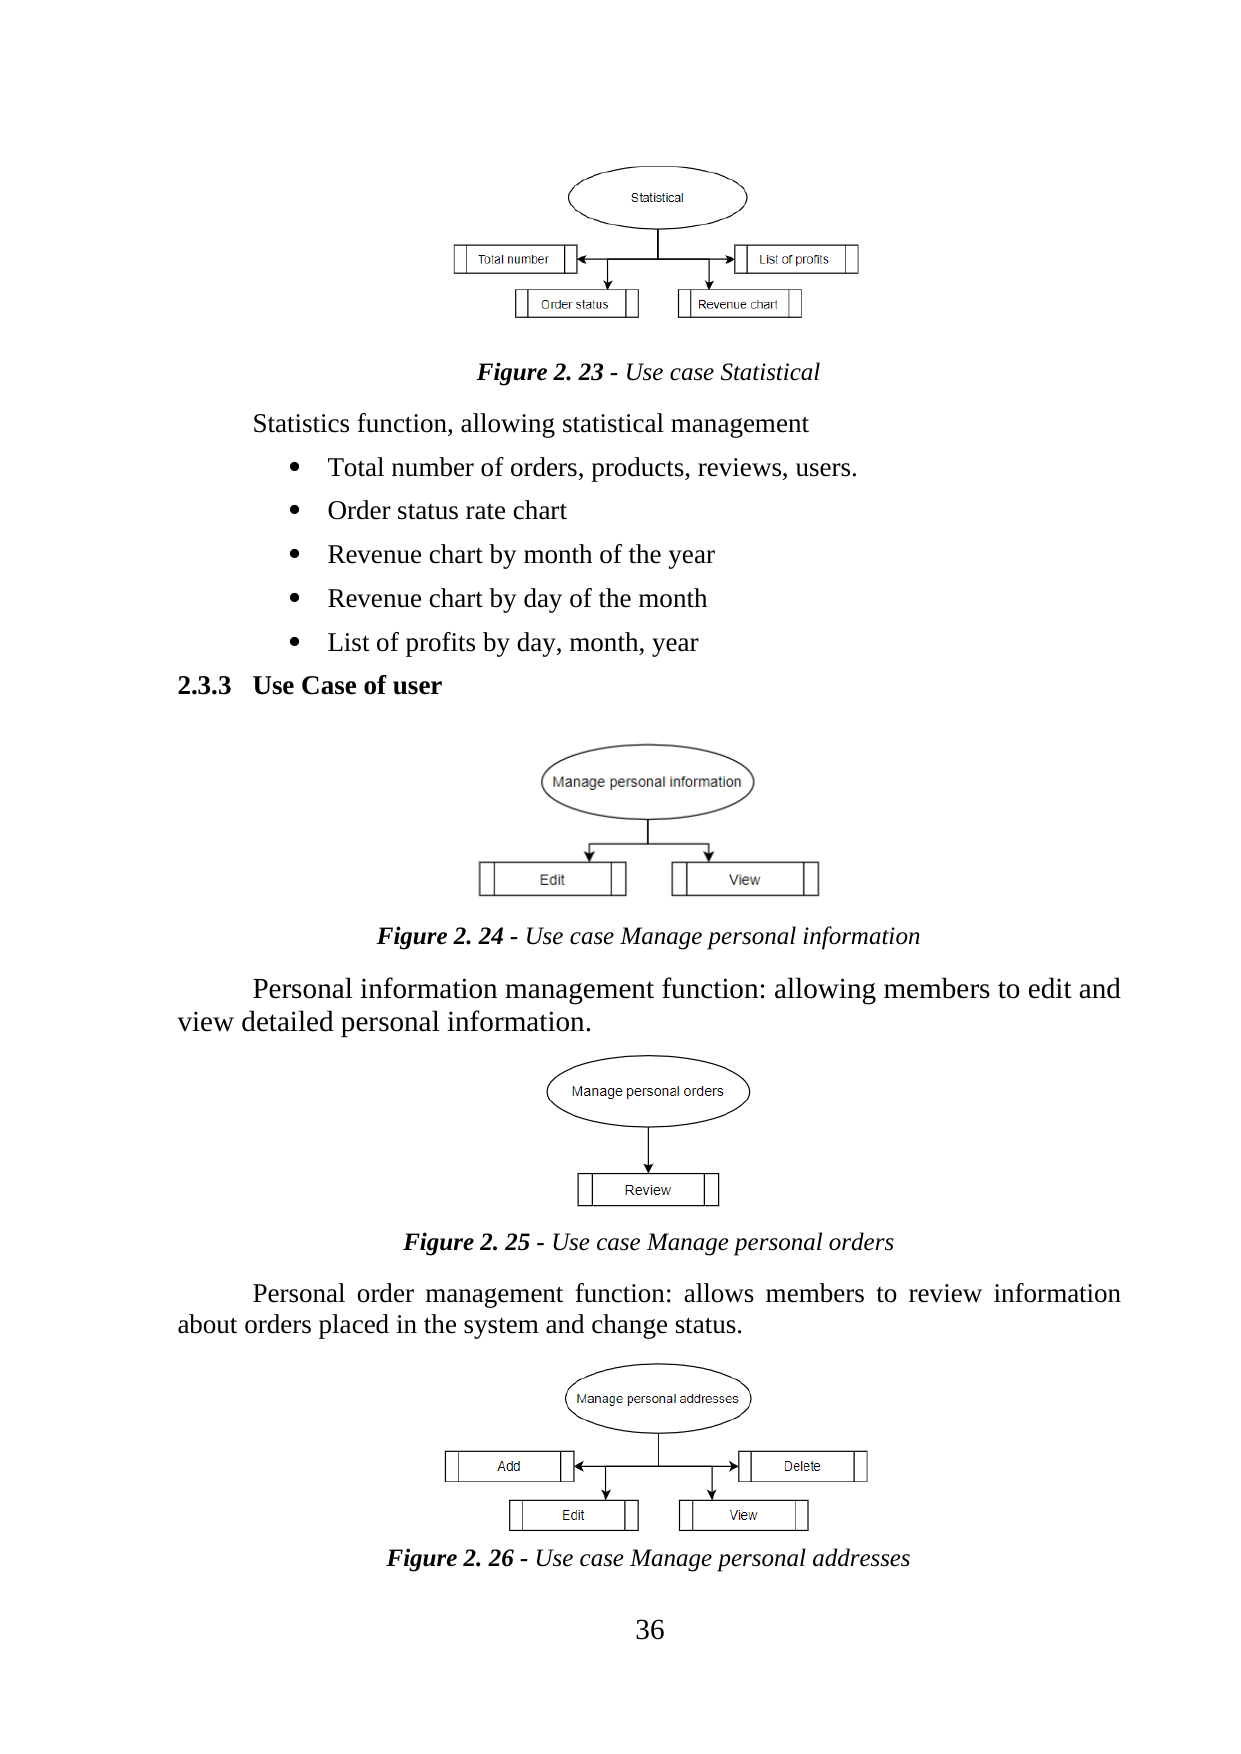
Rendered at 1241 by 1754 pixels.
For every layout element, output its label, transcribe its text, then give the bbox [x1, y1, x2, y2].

text Personal information management function: allowing members to edit and view detailed personal information. [177, 971, 1122, 1038]
picture [413, 1339, 886, 1543]
list Revenue chart by month of the year [290, 538, 1122, 569]
picture [452, 728, 847, 922]
picture [429, 147, 871, 341]
list List of profits by day, month, year [290, 626, 1122, 657]
list Order status rate chart [290, 494, 1122, 526]
text Personal order management function: allows members to review information about orders placed in the system and change status. [177, 1277, 1122, 1339]
list Total number of orders, products, reviews, users. [290, 451, 1122, 482]
text Statistics function, allowing statistical management [177, 407, 1122, 438]
list Revenue chart by day of the month [290, 582, 1122, 613]
subtitle Use Case of user [177, 669, 1122, 701]
picture [521, 1037, 778, 1228]
text Figure 2. 23 - Use case Statistical [177, 357, 1122, 386]
